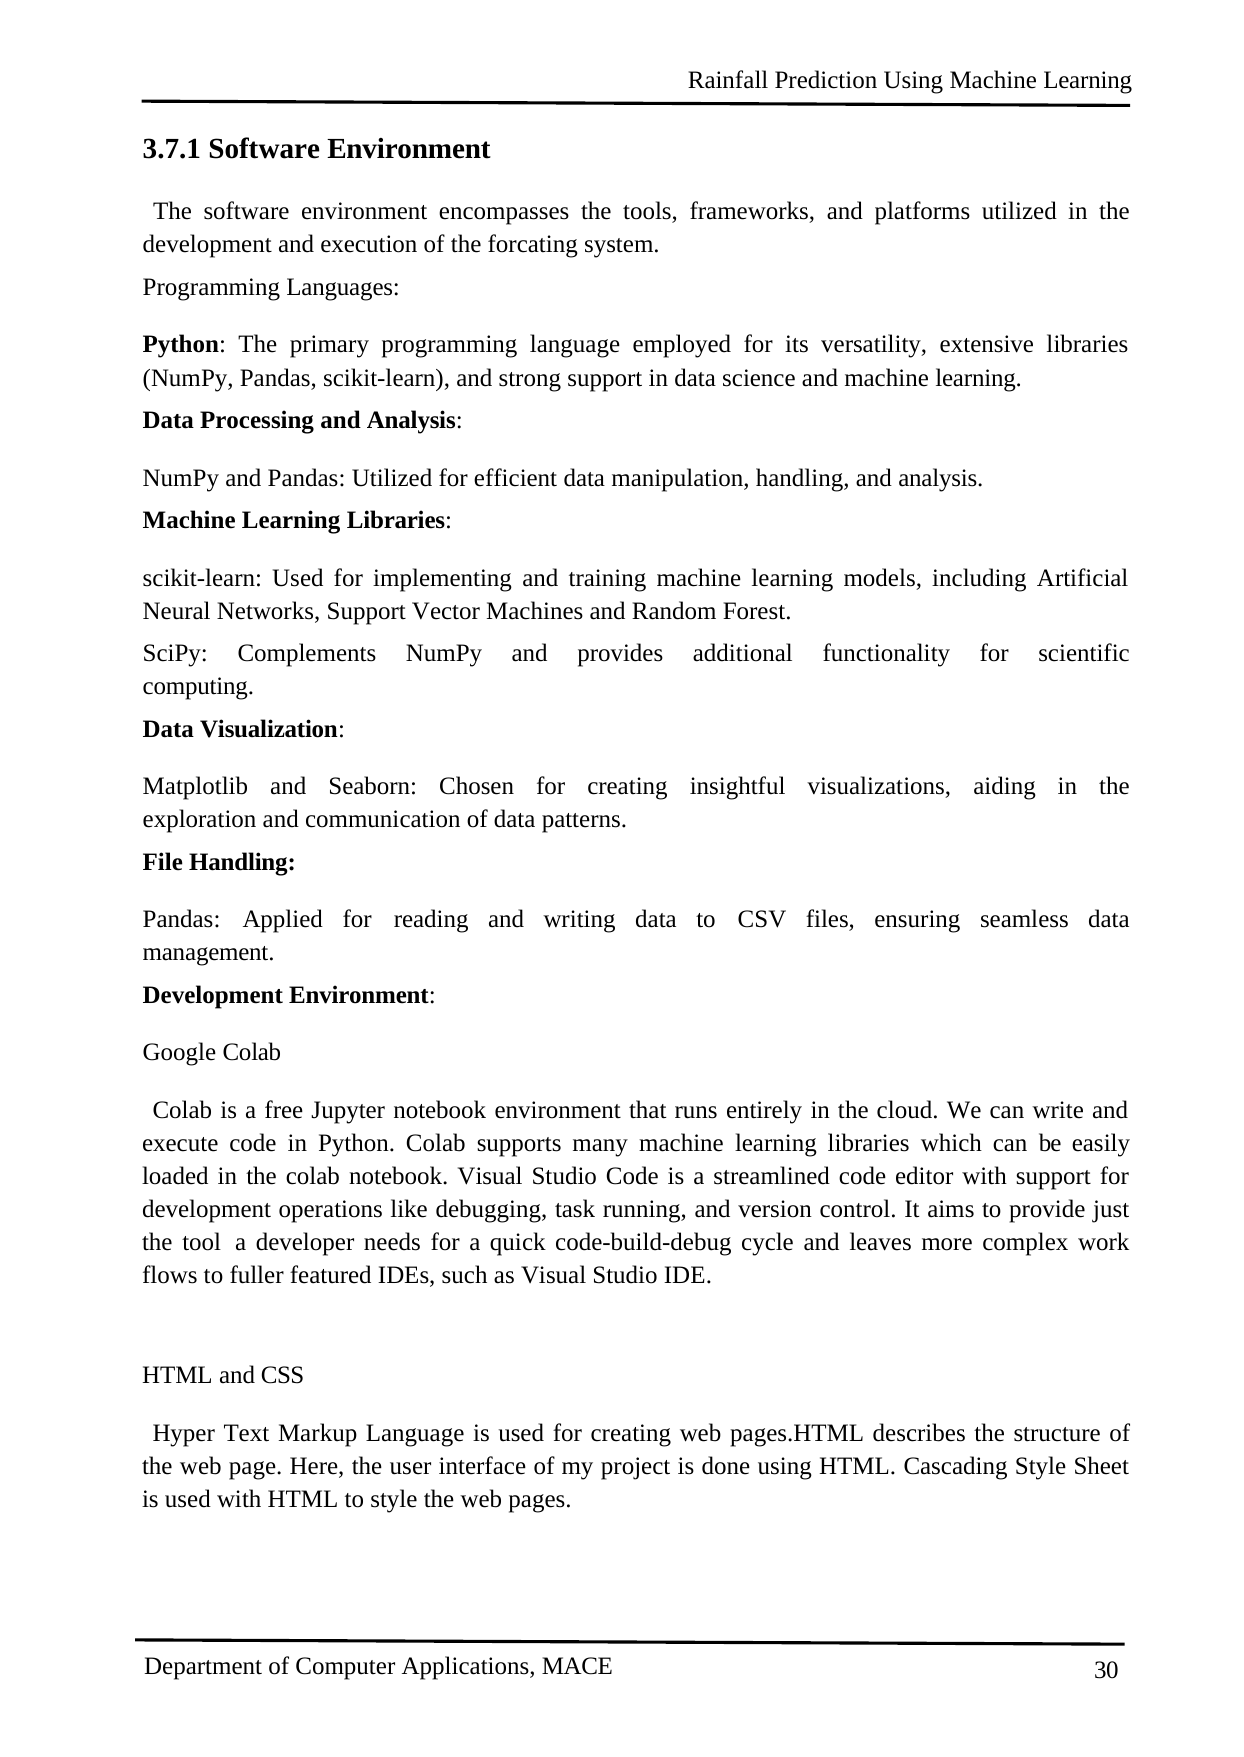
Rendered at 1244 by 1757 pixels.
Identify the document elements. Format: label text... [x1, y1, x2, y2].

text Colab is a free Jupyter notebook environment that runs entirely in the cloud. We can write and execute code in Python. Colab supports many machine learning libraries which can be easily loaded in the colab notebook. Visual Studio Code is a streamlined code editor with support for development operations like debugging, task running, and version control. It aims to provide just the tool a developer needs for a quick code-build-debug cycle and leaves more complex work flows to fuller featured IDEs, such as Visual Studio IDE. [142, 1095, 1130, 1289]
text HTML and CSS [142, 1360, 1177, 1389]
text File Handling: [142, 847, 1130, 876]
text Data Processing and Analysis: [142, 405, 1130, 433]
text 3.7.1 Software Environment [142, 131, 1177, 165]
text Pandas: Applied for reading and writing data to CSV files, ensuring seamless data management. [142, 904, 1130, 966]
text The software environment encompasses the tools, frameworks, and platforms utilized in the development and execution of the forcating system. [142, 196, 1130, 258]
text scikit-learn: Used for implementing and training machine learning models, including Artificial Neural Networks, Support Vector Machines and Random Forest. [142, 563, 1130, 624]
text Programming Languages: [142, 272, 1130, 301]
text Development Environment: [142, 980, 1130, 1009]
text Python: The primary programming language employed for its versatility, extensive libraries (NumPy, Pandas, scikit-learn), and strong support in data science and machine learning. [142, 329, 1130, 391]
text Machine Learning Libraries: [142, 505, 1130, 533]
text Matplotlib and Seaborn: Chosen for creating insightful visualizations, aiding in the exploration and communication of data patterns. [142, 771, 1130, 833]
text Google Colab [142, 1037, 1130, 1066]
text Hyper Text Markup Language is used for creating web pages.HTML describes the structure of the web page. Here, the user interface of my project is done using HTML. Cascading Style Sheet is used with HTML to style the web pages. [142, 1418, 1131, 1513]
text NumPy and Pandas: Utilized for efficient data manipulation, handling, and analysis. [142, 463, 1130, 491]
text Data Visualization: [142, 714, 1130, 743]
text SciPy: Complements NumPy and provides additional functionality for scientific computing. [142, 638, 1130, 700]
